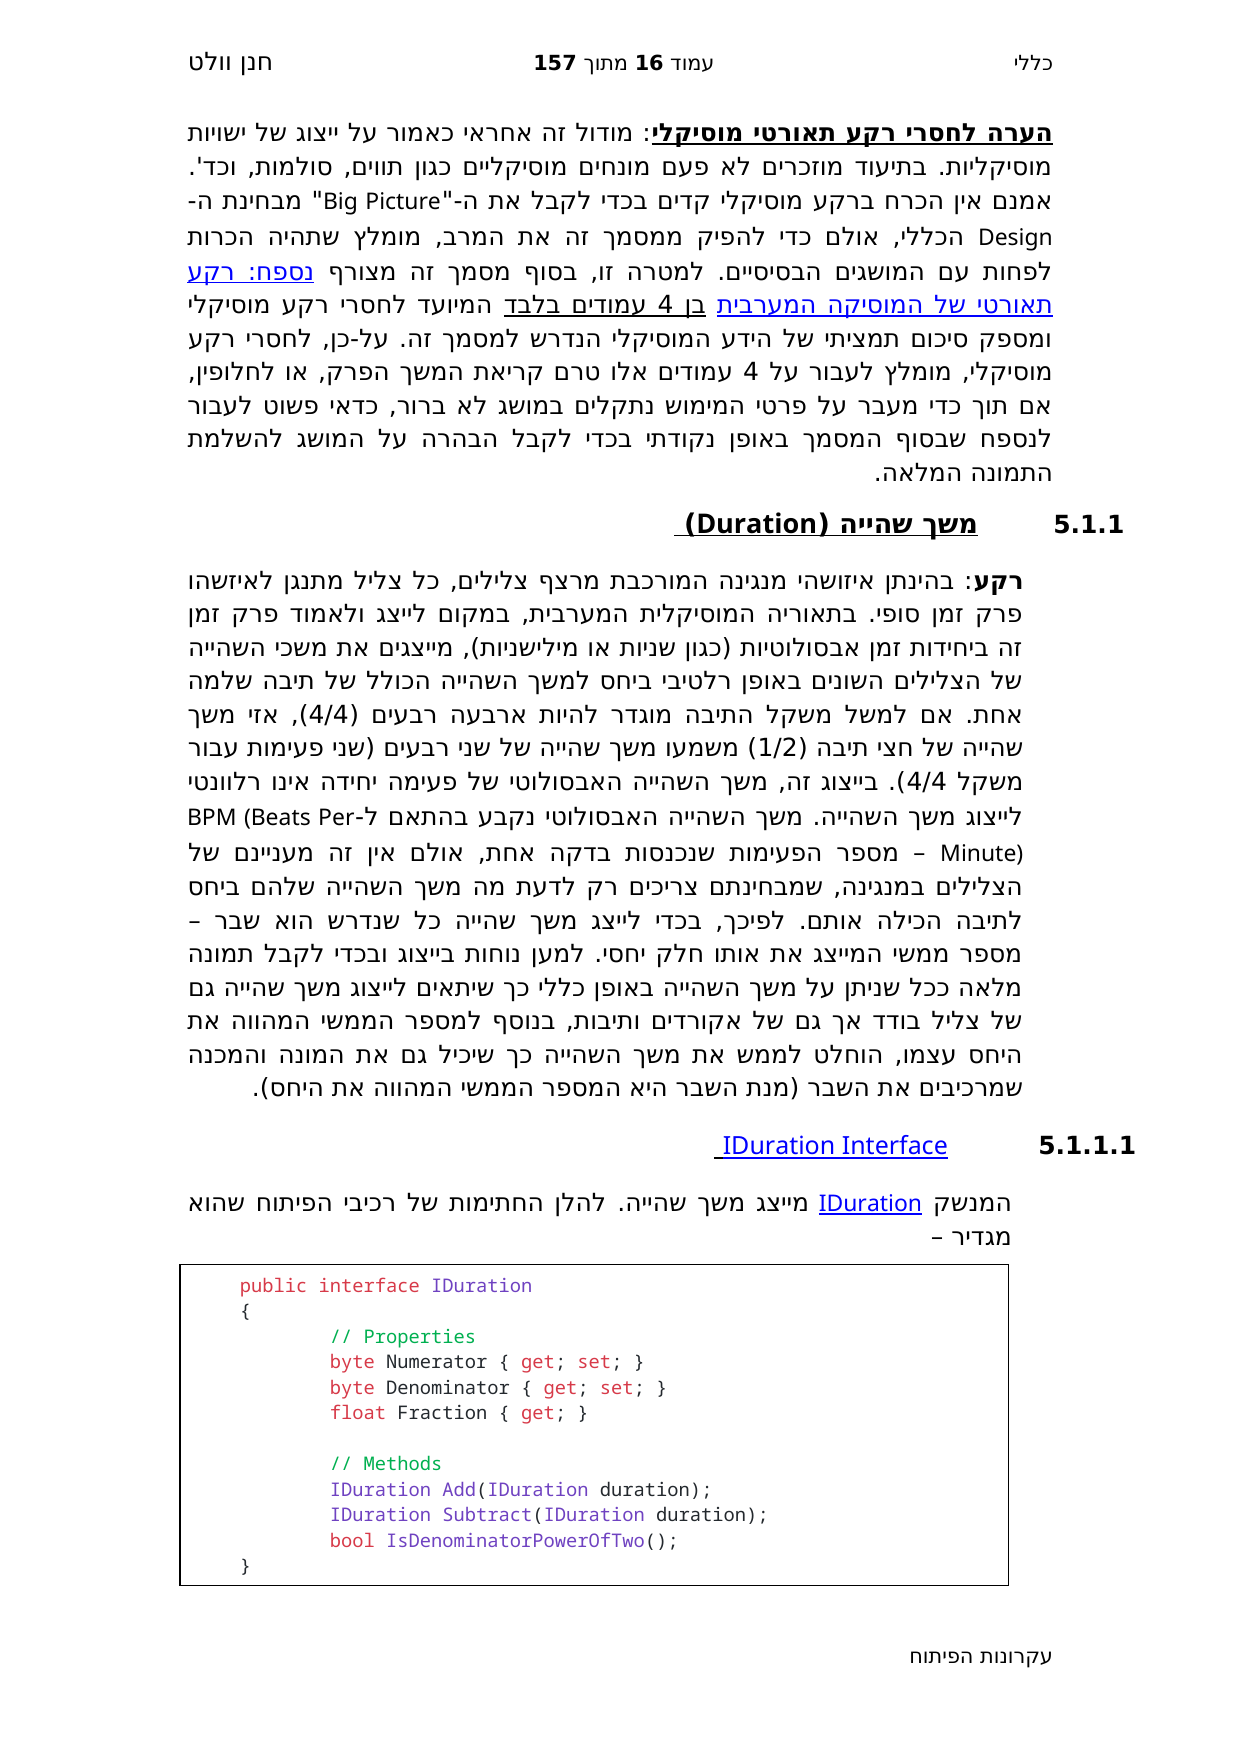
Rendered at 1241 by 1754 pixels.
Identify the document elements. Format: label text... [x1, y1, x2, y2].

text הערה לחסרי רקע תאורטי מוסיקלי: מודול זה אחראי כאמור על ייצוג של ישויות מוסיקליות. בתיעוד מוזכרים לא פעם מונחים מוסיקליים כגון תווים, סולמות, וכד'. אמנם אין הכרח ברקע מוסיקלי קדים בכדי לקבל את ה-"Big Picture" מבחינת ה-Design הכללי, אולם כדי להפיק ממסמך זה את המרב, מומלץ שתהיה הכרות לפחות עם המושגים הבסיסיים. למטרה זו, בסוף מסמך זה מצורף נספח: רקע תאורטי של המוסיקה המערבית בן 4 עמודים בלבד המיועד לחסרי רקע מוסיקלי ומספק סיכום תמציתי של הידע המוסיקלי הנדרש למסמך זה. על-כן, לחסרי רקע מוסיקלי, מומלץ לעבור על 4 עמודים אלו טרם קריאת המשך הפרק, או לחלופין, אם תוך כדי מעבר על פרטי המימוש נתקלים במושג לא ברור, כדאי פשוט לעבור לנספח שבסוף המסמך באופן נקודתי בכדי לקבל הבהרה על המושג להשלמת התמונה המלאה. [187, 118, 1053, 487]
text המנשק IDuration מייצג משך שהייה. להלן החתימות של רכיבי הפיתוח שהוא מגדיר – [187, 1187, 1012, 1252]
text רקע: בהינתן איזושהי מנגינה המורכבת מרצף צלילים, כל צליל מתנגן לאיזשהו פרק זמן סופי. בתאוריה המוסיקלית המערבית, במקום לייצג ולאמוד פרק זמן זה ביחידות זמן אבסולוטיות (כגון שניות או מילישניות), מייצגים את משכי השהייה של הצלילים השונים באופן רלטיבי ביחס למשך השהייה הכולל של תיבה שלמה אחת. אם למשל משקל התיבה מוגדר להיות ארבעה רבעים (4/4), אזי משך שהייה של חצי תיבה (1/2) משמעו משך שהייה של שני רבעים (שני פעימות עבור משקל 4/4). בייצוג זה, משך השהייה האבסולוטי של פעימה יחידה אינו רלוונטי לייצוג משך השהייה. משך השהייה האבסולוטי נקבע בהתאם ל-BPM (Beats Per Minute) – מספר הפעימות שנכנסות בדקה אחת, אולם אין זה מעניינם של הצלילים במנגינה, שמבחינתם צריכים רק לדעת מה משך השהייה שלהם ביחס לתיבה הכילה אותם. לפיכך, בכדי לייצג משך שהייה כל שנדרש הוא שבר – מספר ממשי המייצג את אותו חלק יחסי. למען נוחות בייצוג ובכדי לקבל תמונה מלאה ככל שניתן על משך השהייה באופן כללי כך שיתאים לייצוג משך שהייה גם של צליל בודד אך גם של אקורדים ותיבות, בנוסף למספר הממשי המהווה את היחס עצמו, הוחלט לממש את משך השהייה כך שיכיל גם את המונה והמכנה שמרכיבים את השבר (מנת השבר היא המספר הממשי המהווה את היחס). [187, 566, 1023, 1103]
subtitle משך שהייה (Duration) [187, 504, 1053, 541]
subtitle IDuration Interface [187, 1128, 1038, 1162]
